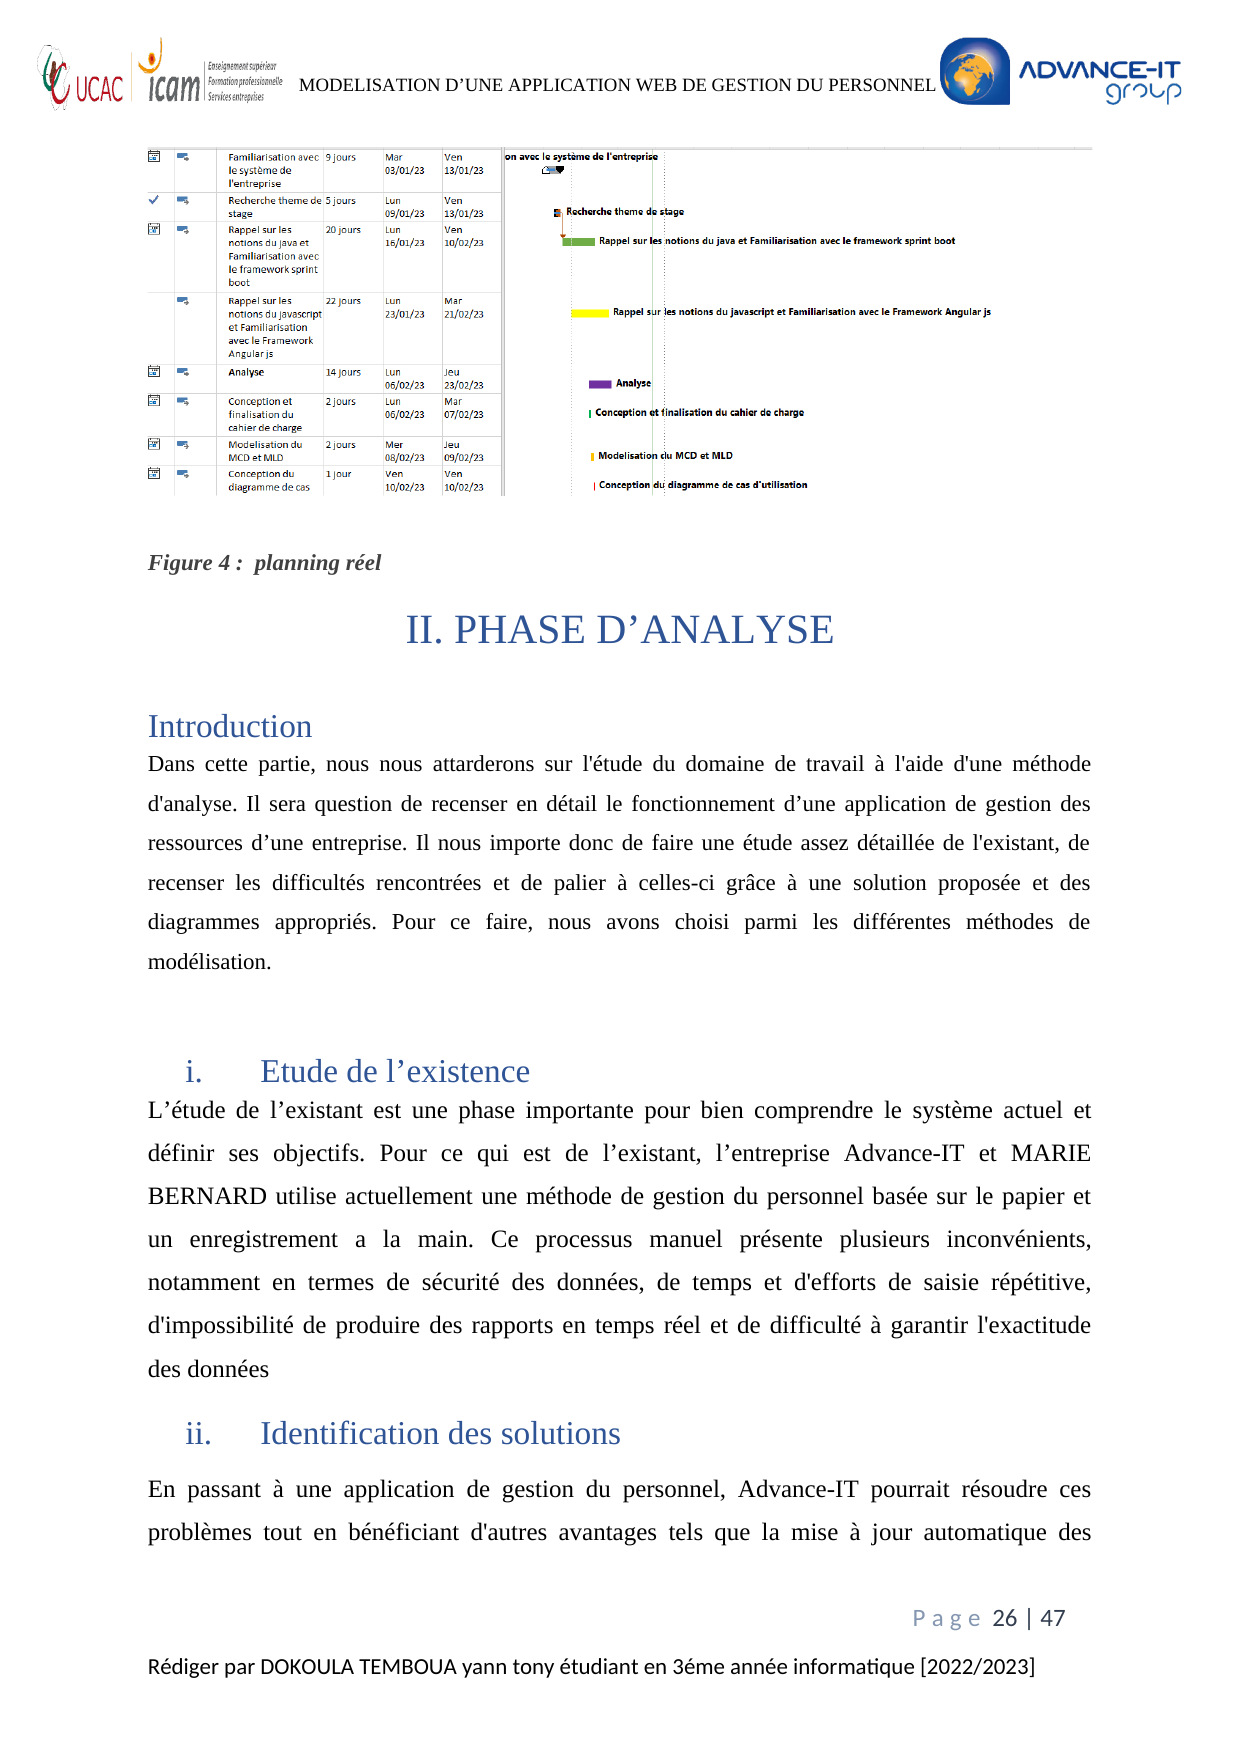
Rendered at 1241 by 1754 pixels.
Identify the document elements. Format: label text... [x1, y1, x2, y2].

subtitle II. PHASE D’ANALYSE [148, 604, 1092, 652]
subtitle Etude de l’existence [185, 1051, 1092, 1089]
picture [147, 147, 1093, 496]
list Identification des solutions [185, 1413, 1092, 1452]
picture [931, 37, 1182, 113]
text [148, 1474, 1092, 1546]
subtitle Introduction [148, 706, 1092, 745]
picture [31, 29, 288, 119]
text Dans cette partie, nous nous attarderons sur l'étude du domaine de travail à l'aide d'une méthode d'analyse. Il sera question de recenser en détail le fonctionnement d’une application de gestion des ressources d’une entreprise. Il nous importe donc de faire une étude assez détaillée de l'existant, de recenser les difficultés rencontrées et de palier à celles-ci grâce à une solution proposée et des diagrammes appropriés. Pour ce faire, nous avons choisi parmi les différentes méthodes de modélisation. [148, 750, 1092, 974]
text Figure 4 : planning réel [148, 549, 1092, 576]
text L’étude de l’existant est une phase importante pour bien comprendre le système actuel et définir ses objectifs. Pour ce qui est de l’existant, l’entreprise Advance-IT et MARIE BERNARD utilise actuellement une méthode de gestion du personnel basée sur le papier et un enregistrement a la main. Ce processus manuel présente plusieurs inconvénients, notamment en termes de sécurité des données, de temps et d'efforts de saisie répétitive, d'impossibilité de produire des rapports en temps réel et de difficulté à garantir l'exactitude des données [148, 1095, 1092, 1382]
